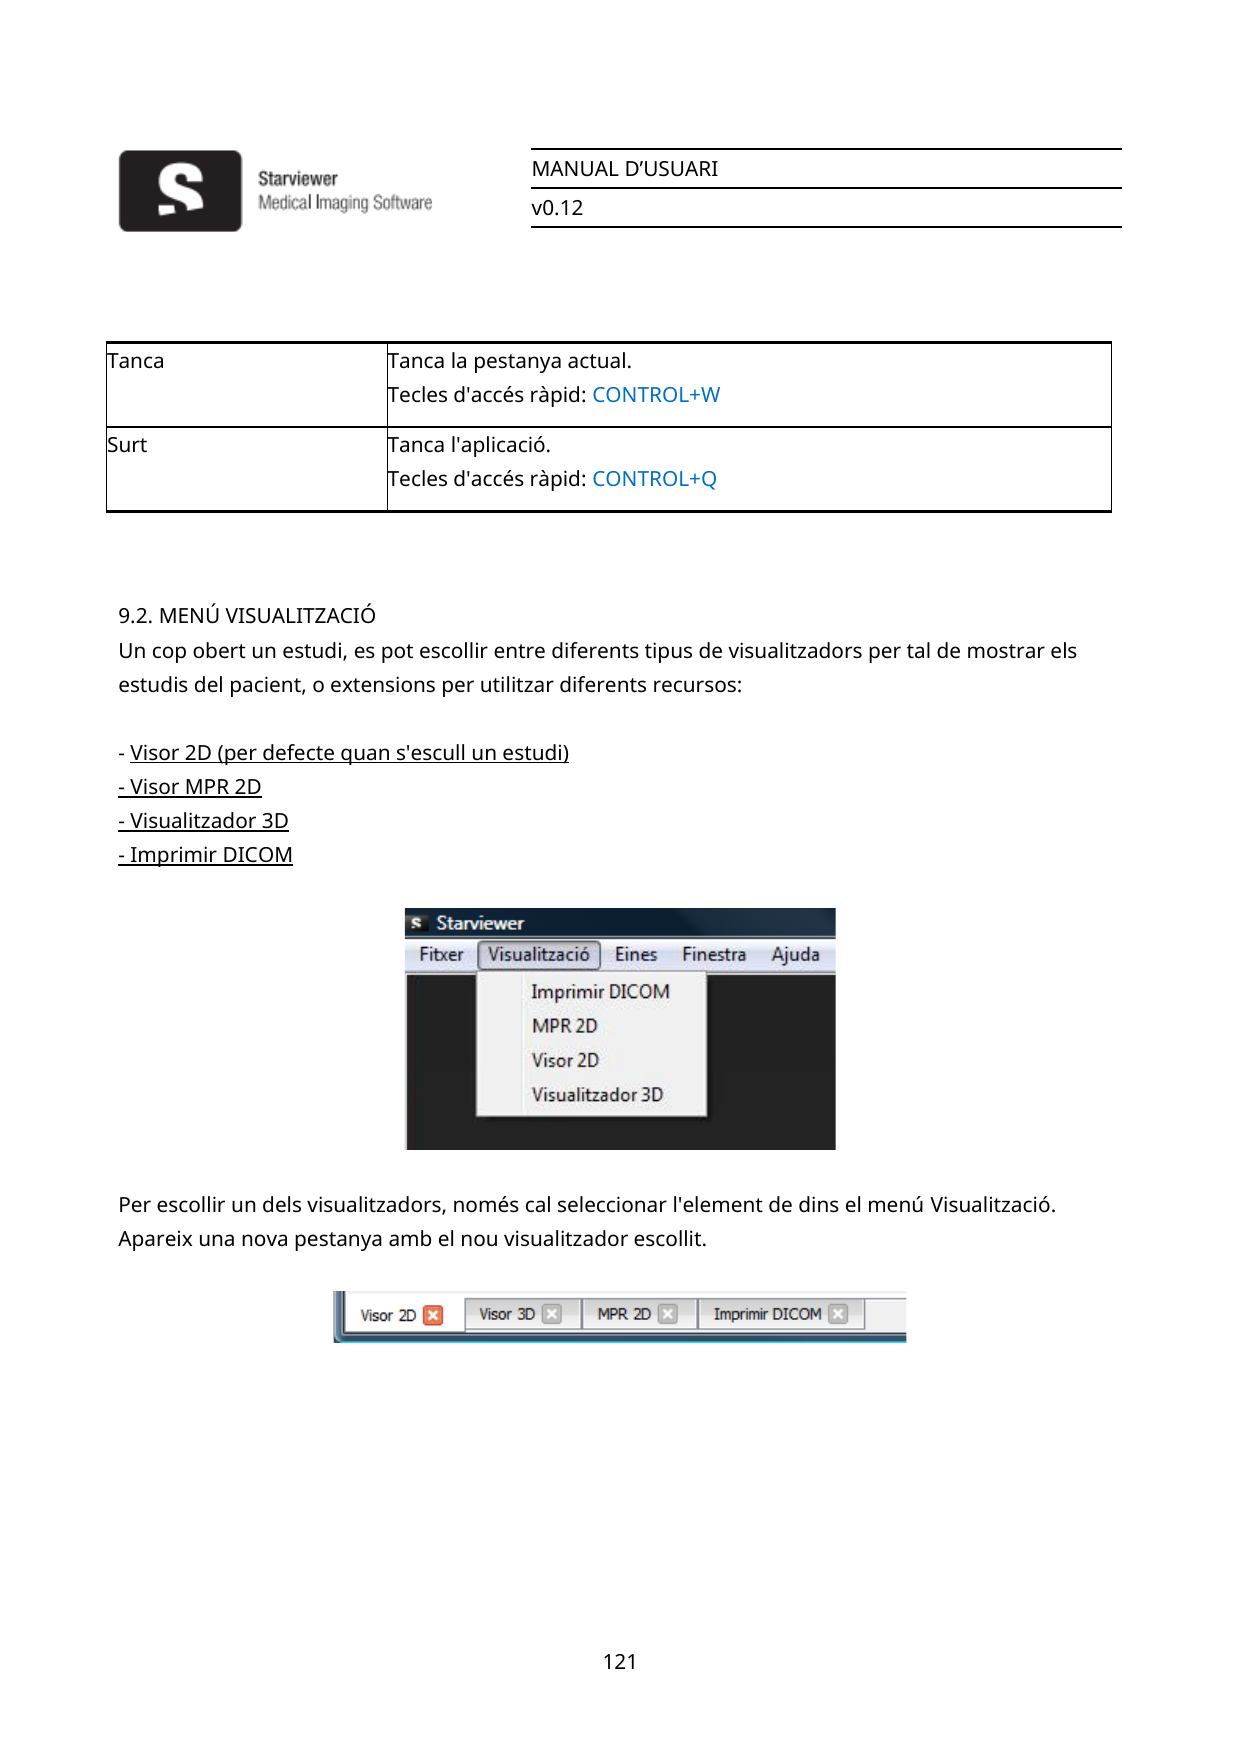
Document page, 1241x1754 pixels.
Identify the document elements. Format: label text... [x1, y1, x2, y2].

text - Visor MPR 2D [118, 772, 1122, 800]
table_cell Tanca [107, 344, 387, 426]
subtitle Menú Visualització [118, 602, 1122, 630]
text Per escollir un dels visualitzadors, només cal seleccionar l'element de dins el menú Visualització. Apareix una nova pestanya amb el nou visualitzador escollit. [118, 1190, 1122, 1252]
table_cell Tanca la pestanya actual. Tecles d'accés ràpid: CONTROL+W [388, 344, 1111, 426]
table_cell Tanca l'aplicació. Tecles d'accés ràpid: CONTROL+Q [388, 428, 1111, 509]
text - Visor 2D (per defecte quan s'escull un estudi) [118, 738, 1122, 766]
picture [404, 908, 836, 1150]
text - Visualitzador 3D [118, 806, 1122, 834]
picture [333, 1291, 907, 1343]
text - Imprimir DICOM [118, 840, 1122, 868]
table_cell Surt [107, 428, 387, 509]
text Un cop obert un estudi, es pot escollir entre diferents tipus de visualitzadors per tal de mostrar els estudis del pacient, o extensions per utilitzar diferents recursos: [118, 636, 1122, 698]
